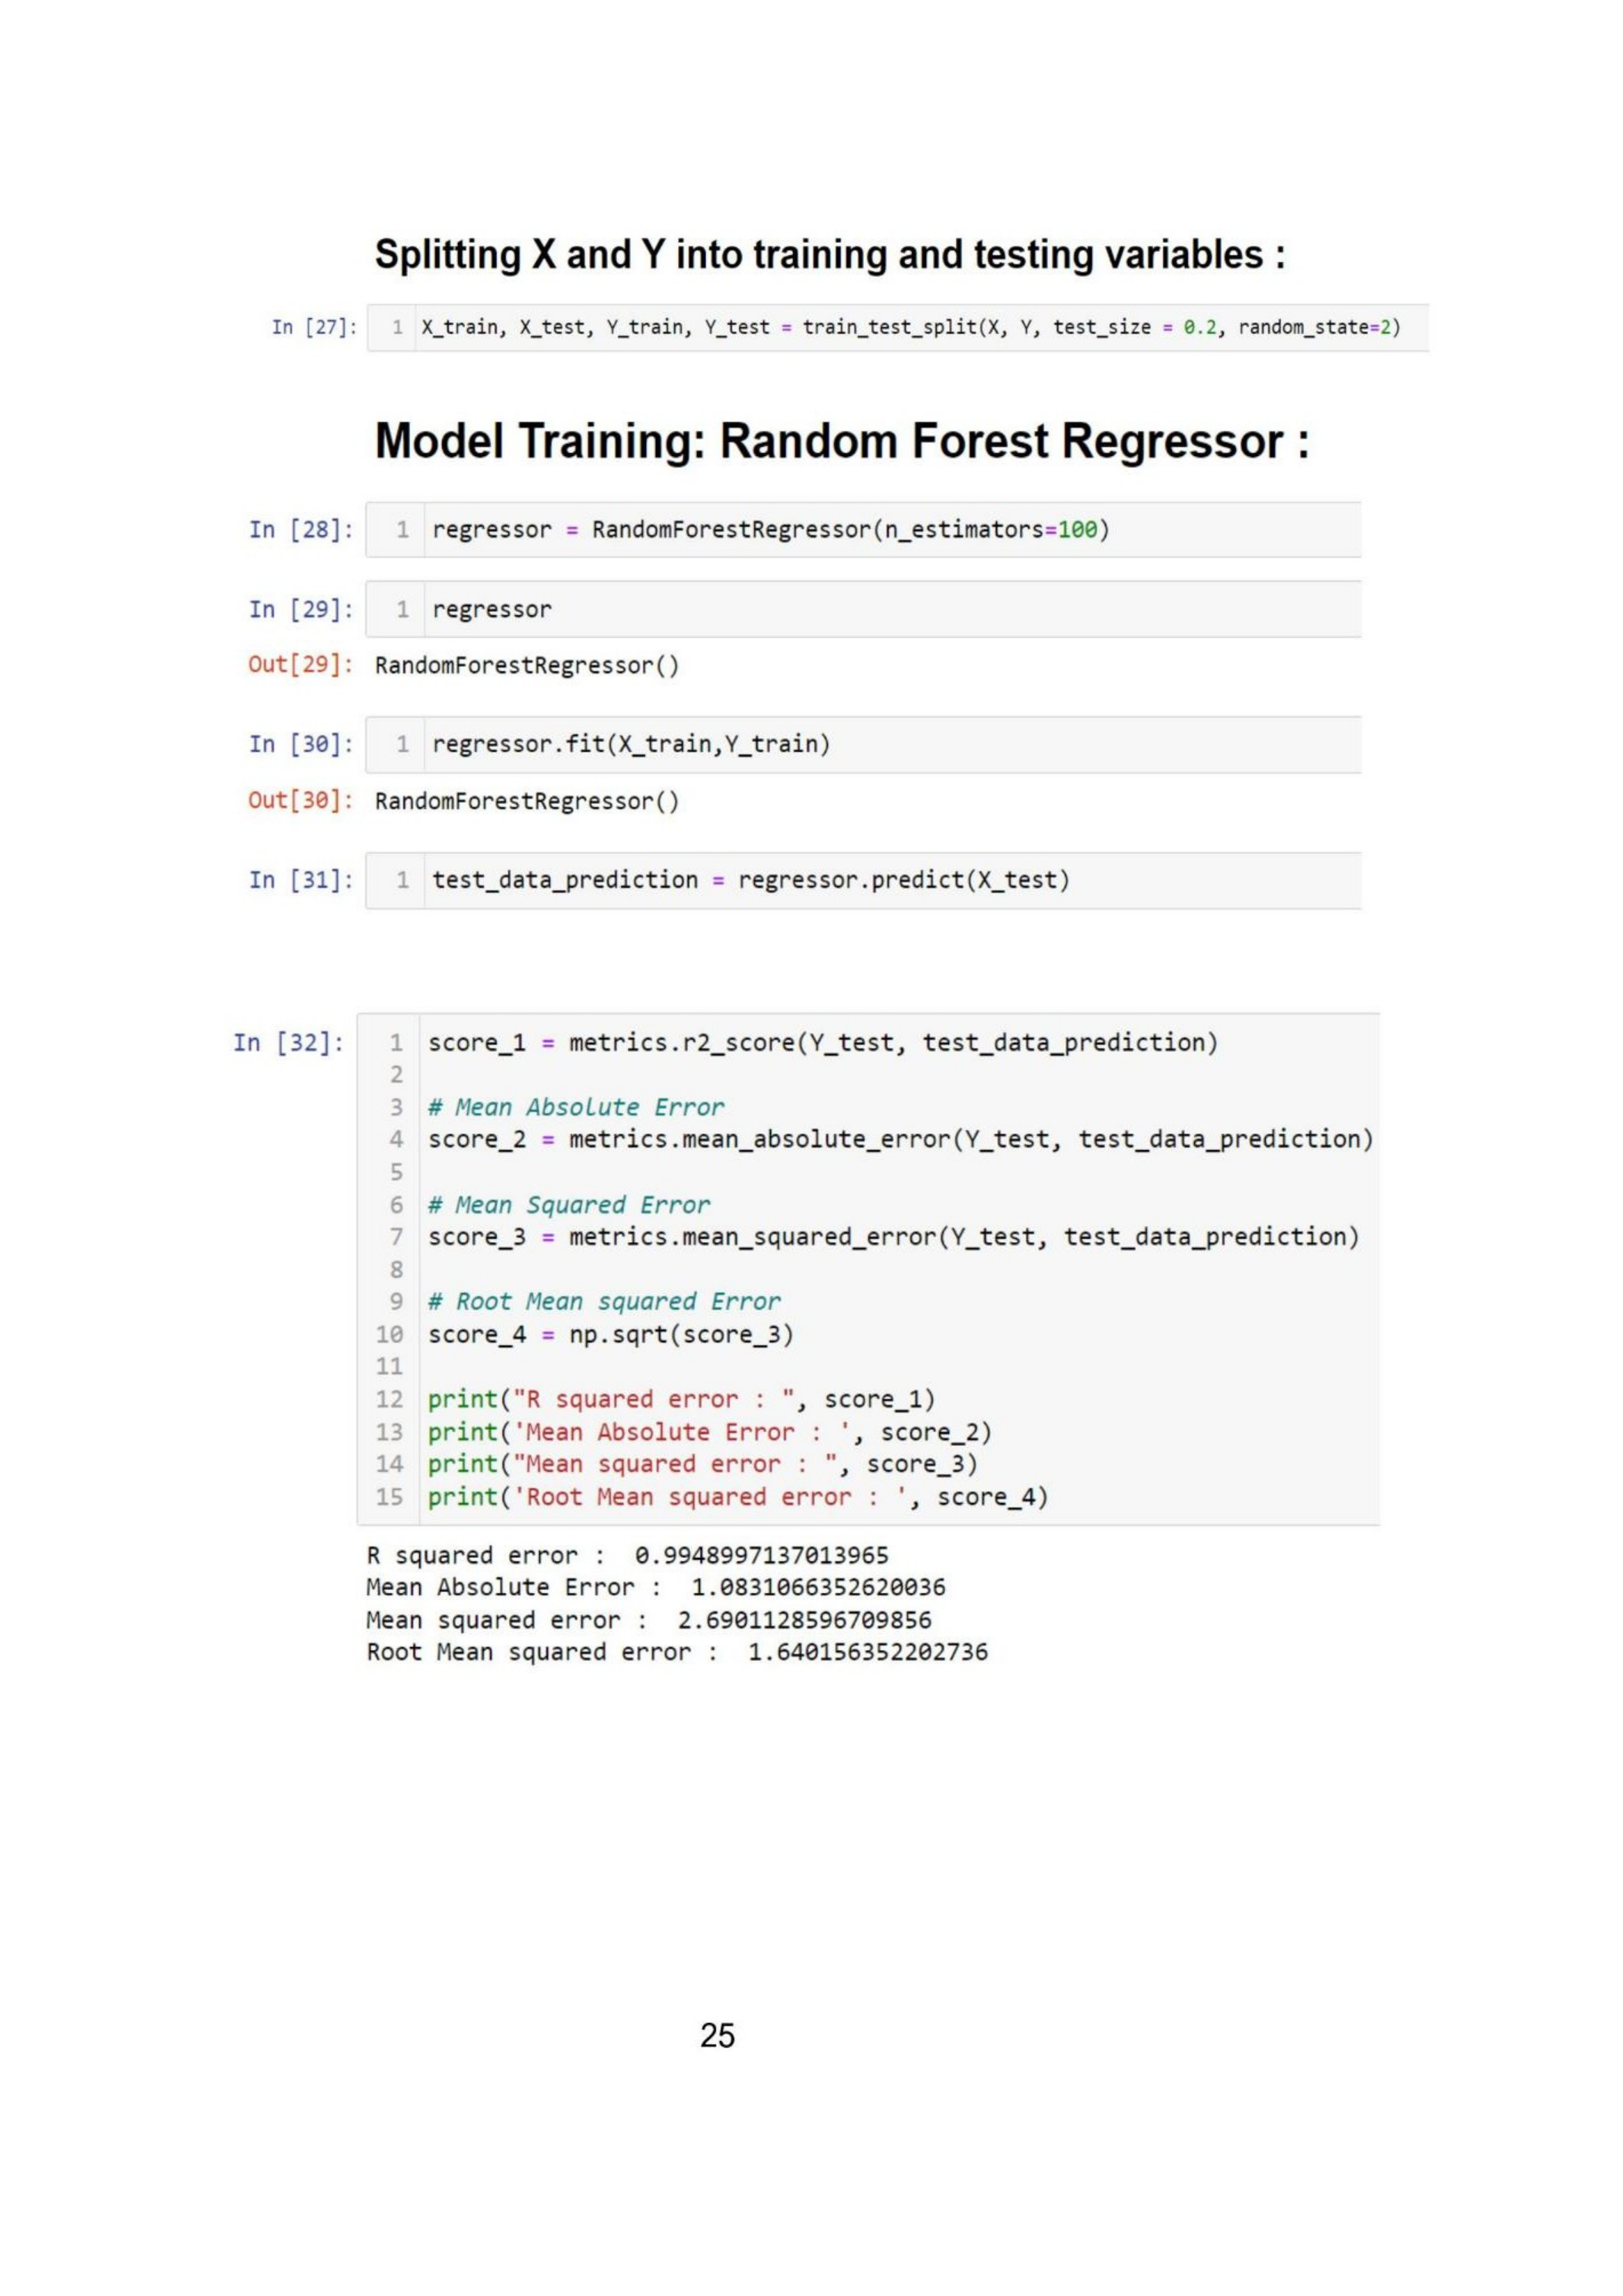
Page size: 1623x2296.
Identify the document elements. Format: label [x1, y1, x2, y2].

picture [225, 229, 1436, 2057]
